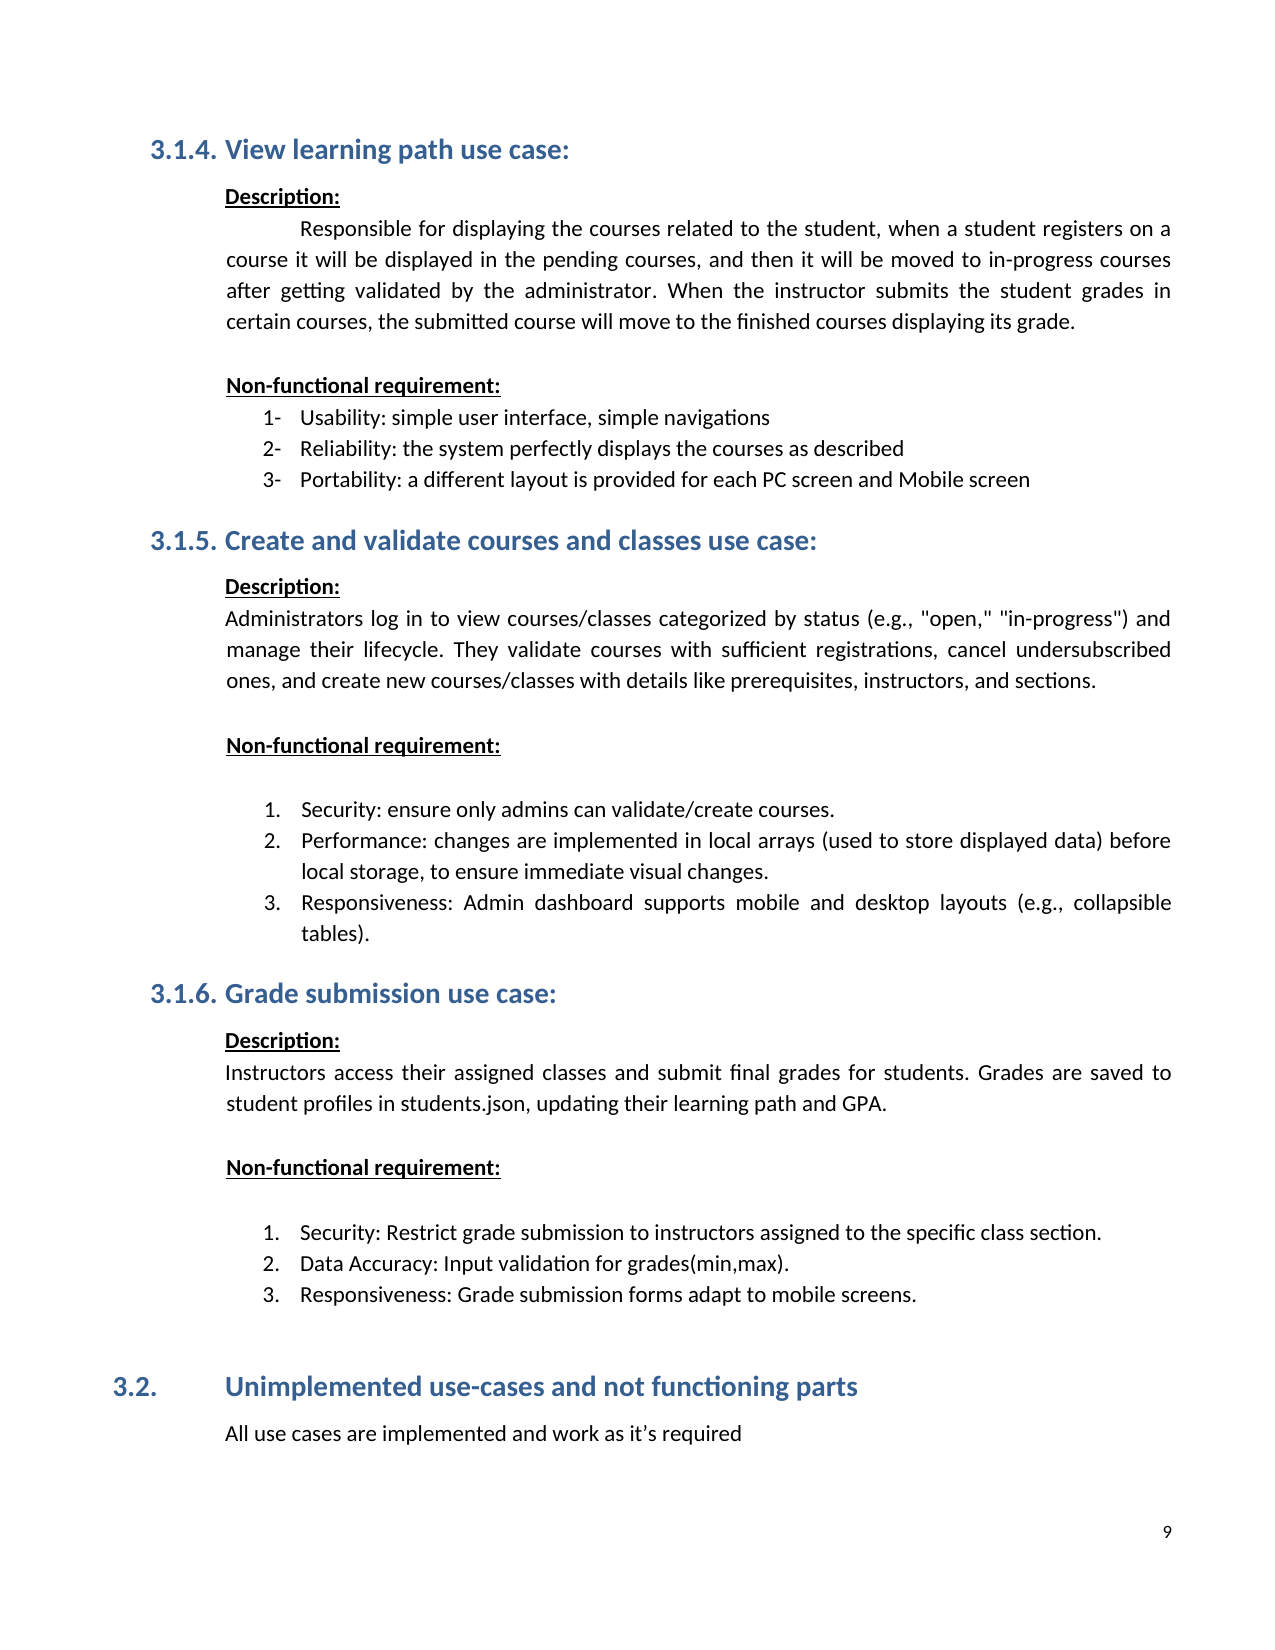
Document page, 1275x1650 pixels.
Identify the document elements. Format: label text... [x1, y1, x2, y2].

subtitle Grade submission use case: [150, 975, 1200, 1011]
list Usability: simple user interface, simple navigations [262, 403, 1173, 431]
text Responsible for displaying the courses related to the student, when a student registers on a course it will be displayed in the pending courses, and then it will be moved to in-progress courses after getting validated by the administrator. When the instructor submits the student grades in certain courses, the submitted course will move to the finished courses displaying its grade. [225, 214, 1173, 335]
list Responsiveness: Grade submission forms adapt to mobile screens. [262, 1280, 1173, 1308]
list Data Accuracy: Input validation for grades(min,max). [262, 1249, 1173, 1277]
subtitle Unimplemented use-cases and not functioning parts [112, 1368, 1200, 1403]
text Description: [225, 572, 1173, 601]
list Security: ensure only admins can validate/create courses. [263, 795, 1173, 823]
list Security: Restrict grade submission to instructors assigned to the specific class section. [262, 1218, 1173, 1246]
text All use cases are implemented and work as it’s required [225, 1419, 1173, 1447]
subtitle View learning path use case: [150, 131, 1200, 167]
list Reliability: the system perfectly displays the courses as described [262, 434, 1173, 462]
text Description: [225, 1026, 1173, 1054]
list Portability: a different layout is provided for each PC screen and Mobile screen [262, 466, 1173, 493]
subtitle Create and validate courses and classes use case: [150, 522, 1200, 557]
text Non-functional requirement: [225, 371, 1173, 399]
text Non-functional requirement: [225, 1153, 1173, 1181]
text Description: [225, 182, 1173, 210]
text Instructors access their assigned classes and submit final grades for students. Grades are saved to student profiles in students.json, updating their learning path and GPA. [225, 1058, 1173, 1117]
list Performance: changes are implemented in local arrays (used to store displayed data) before local storage, to ensure immediate visual changes. [263, 826, 1173, 885]
list Responsiveness: Admin dashboard supports mobile and desktop layouts (e.g., collapsible tables). [263, 888, 1173, 947]
text Non-functional requirement: [225, 731, 1173, 759]
text Administrators log in to view courses/classes categorized by status (e.g., "open," "in-progress") and manage their lifecycle. They validate courses with sufficient registrations, cancel undersubscribed ones, and create new courses/classes with details like prerequisites, instructors, and sections. [225, 604, 1173, 695]
